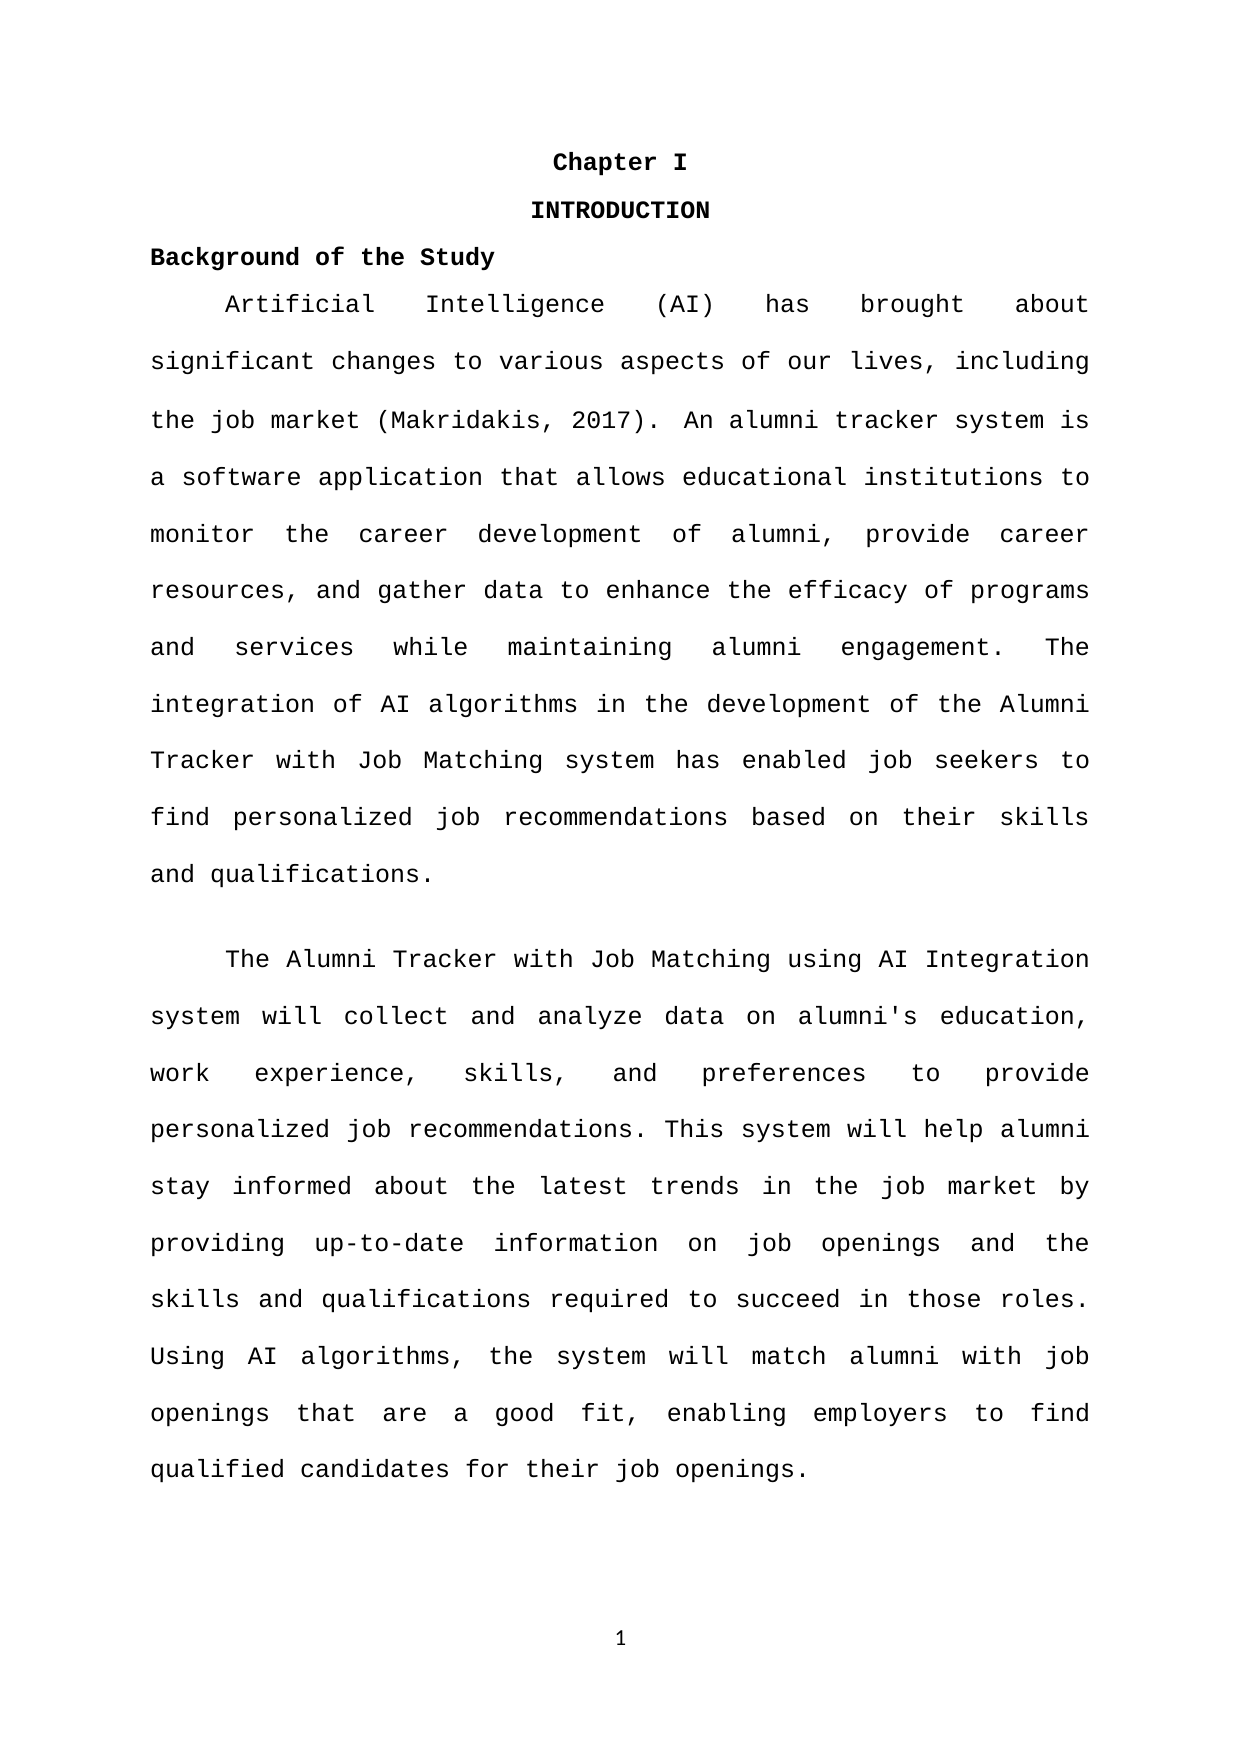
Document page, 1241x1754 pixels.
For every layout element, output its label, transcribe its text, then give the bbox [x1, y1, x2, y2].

text INTRODUCTION [150, 197, 1090, 226]
text Background of the Study [150, 244, 1090, 273]
text The Alumni Tracker with Job Matching using AI Integration system will collect and analyze data on alumni's education, work experience, skills, and preferences to provide personalized job recommendations. This system will help alumni stay informed about the latest trends in the job market by providing up-to-date information on job openings and the skills and qualifications required to succeed in those roles. Using AI algorithms, the system will match alumni with job openings that are a good fit, enabling employers to find qualified candidates for their job openings. [150, 947, 1090, 1485]
text Chapter I [150, 150, 1090, 178]
text Artificial Intelligence (AI) has brought about significant changes to various aspects of our lives, including the job market (Makridakis, 2017). An alumni tracker system is a software application that allows educational institutions to monitor the career development of alumni, provide career resources, and gather data to enhance the efficacy of programs and services while maintaining alumni engagement. The integration of AI algorithms in the development of the Alumni Tracker with Job Matching system has enabled job seekers to find personalized job recommendations based on their skills and qualifications. [150, 292, 1090, 889]
